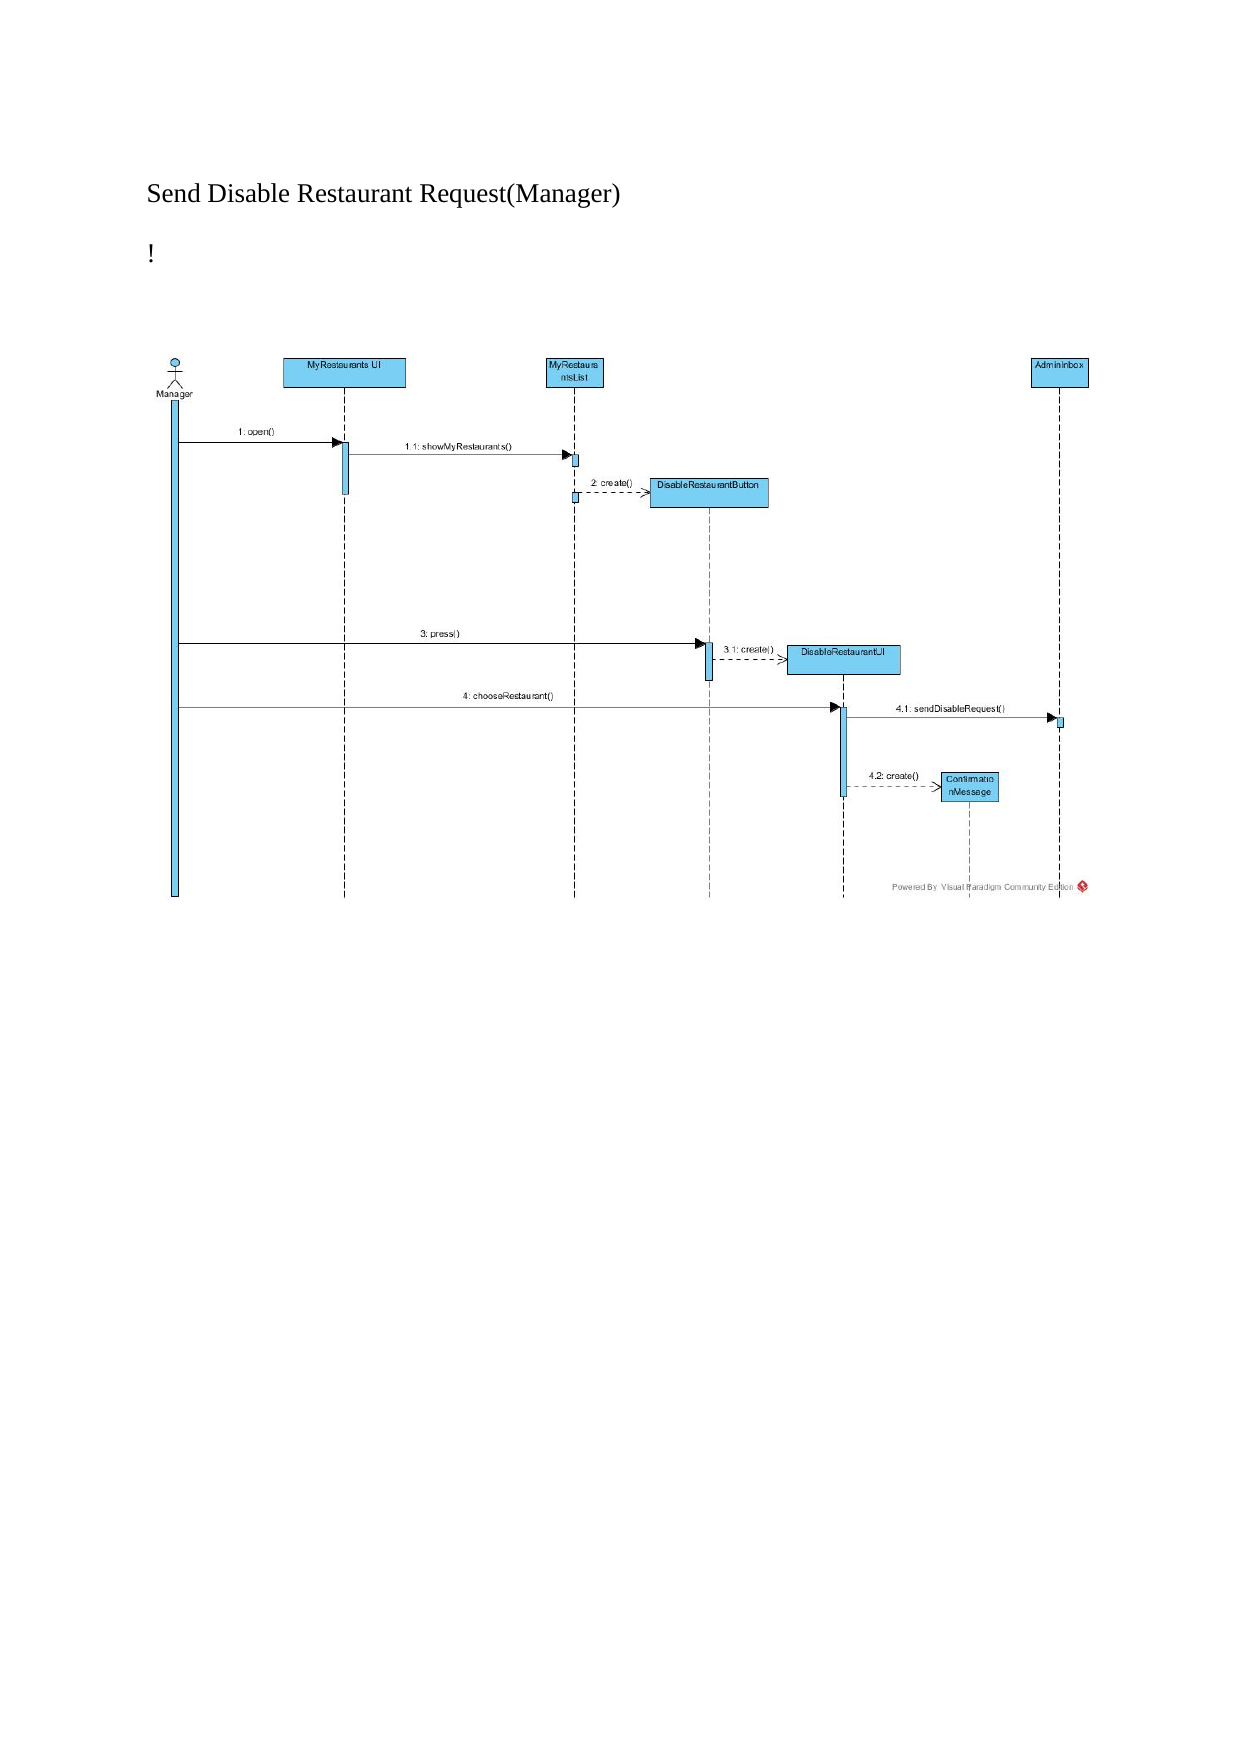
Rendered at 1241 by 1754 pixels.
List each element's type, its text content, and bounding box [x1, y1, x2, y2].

picture [146, 357, 1092, 900]
text ! [146, 237, 1093, 268]
text Send Disable Restaurant Request(Manager) [146, 177, 1081, 208]
